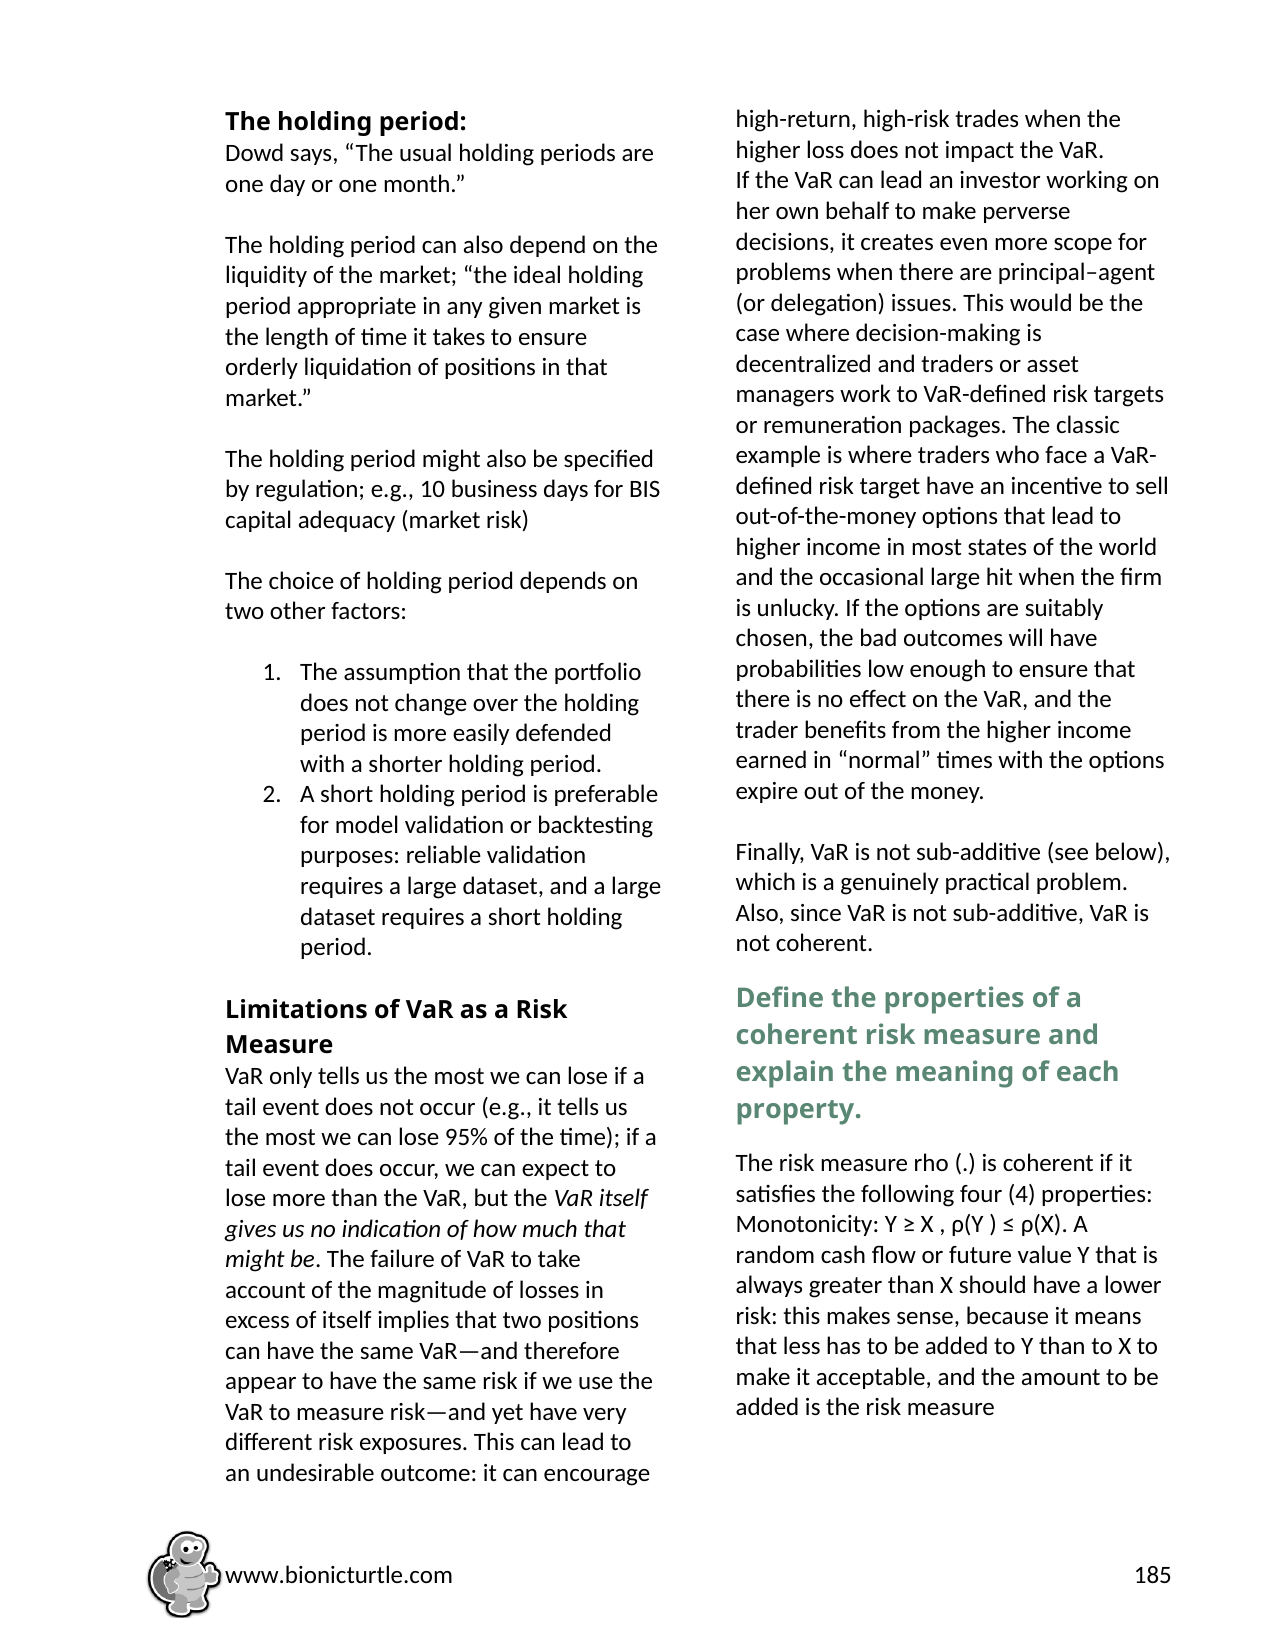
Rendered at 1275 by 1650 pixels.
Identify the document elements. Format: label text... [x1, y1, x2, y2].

subtitle holding period: [225, 103, 662, 138]
list A short holding period is preferable for model validation or backtesting purposes: reliable validation requires a large dataset, and a large dataset requires a short holding period. [262, 778, 662, 962]
text If the VaR can lead an investor working on own behalf to make perverse decisions, it creates even more scope for problems when there are principal–agent (or delegation) issues. This would be the case where decision-making is decentralized and traders or asset managers work to VaR-defined risk targets or remuneration packages. The classic example is where traders who face a VaR-defined risk target have an incentive to sell out-of-the-money options that lead to higher income in most states of the world and the occasional large hit when the firm is unlucky. If the options are suitably chosen, the bad outcomes will have probabilities low enough to ensure that there is no effect on the VaR, and the trader benefits from the higher income earned in “normal” times with the options expire out of the money. [735, 164, 1172, 806]
list The assumption that the portfolio does not change over the holding period is more easily defended with a shorter holding period. [262, 656, 662, 778]
text Dowd says “ usual holding periods are one day or one month” [225, 138, 662, 199]
subtitle Limitations of VaR as a Risk Measure [225, 992, 662, 1060]
subtitle Define the properties of a coherent risk measure and explain the meaning of each property. [735, 979, 1172, 1126]
text Monotonicity: Y ≥ X ρ(Y ) ≤ ρ(X). A random cash flow or future value Y that is always greater than X should have a lower risk: this makes sense, because it means that less has to be added to Y than to X to make it acceptable, and the amount to be added is the risk measure [735, 1208, 1172, 1422]
text VaR only tells us the most we can lose if a tail event does not occur (e.g., it tells us the most we can lose 95% of the time); if a tail event does occur, we can expect to lose more than the VaR, but the VaR itself gives us no indication of how much that might be. The failure of VaR to take account of the magnitude of losses in excess of itself implies that two positions can have the same VaR—and therefore appear to have the same risk if we use the VaR to measure risk—and yet have very different risk exposures. This can lead to an undesirable outcome: it can encourage high-return, high-risk trades when the higher loss does not impact the VaR. [225, 1060, 662, 1488]
text The holding period can also depend on the liquidity of the market; “the ideal holding period appropriate in any given market is the length of time it takes to ensure orderly liquidation of positions in that market.” [225, 229, 662, 412]
text The risk measure rho (.) is coherent if it satisfies the following four (4) properties: [735, 1147, 1172, 1208]
text The holding period might also be specified by regulation; e.g., 10 business days for BIS capital adequacy (market risk) [225, 443, 662, 534]
text The choice of holding period depends on two other factors: [225, 565, 662, 626]
text Finally, VaR is not sub-additive (see below), which is a genuinely practical problem. Also, since VaR is not sub-additive, VaR is not coherent. [735, 836, 1172, 958]
